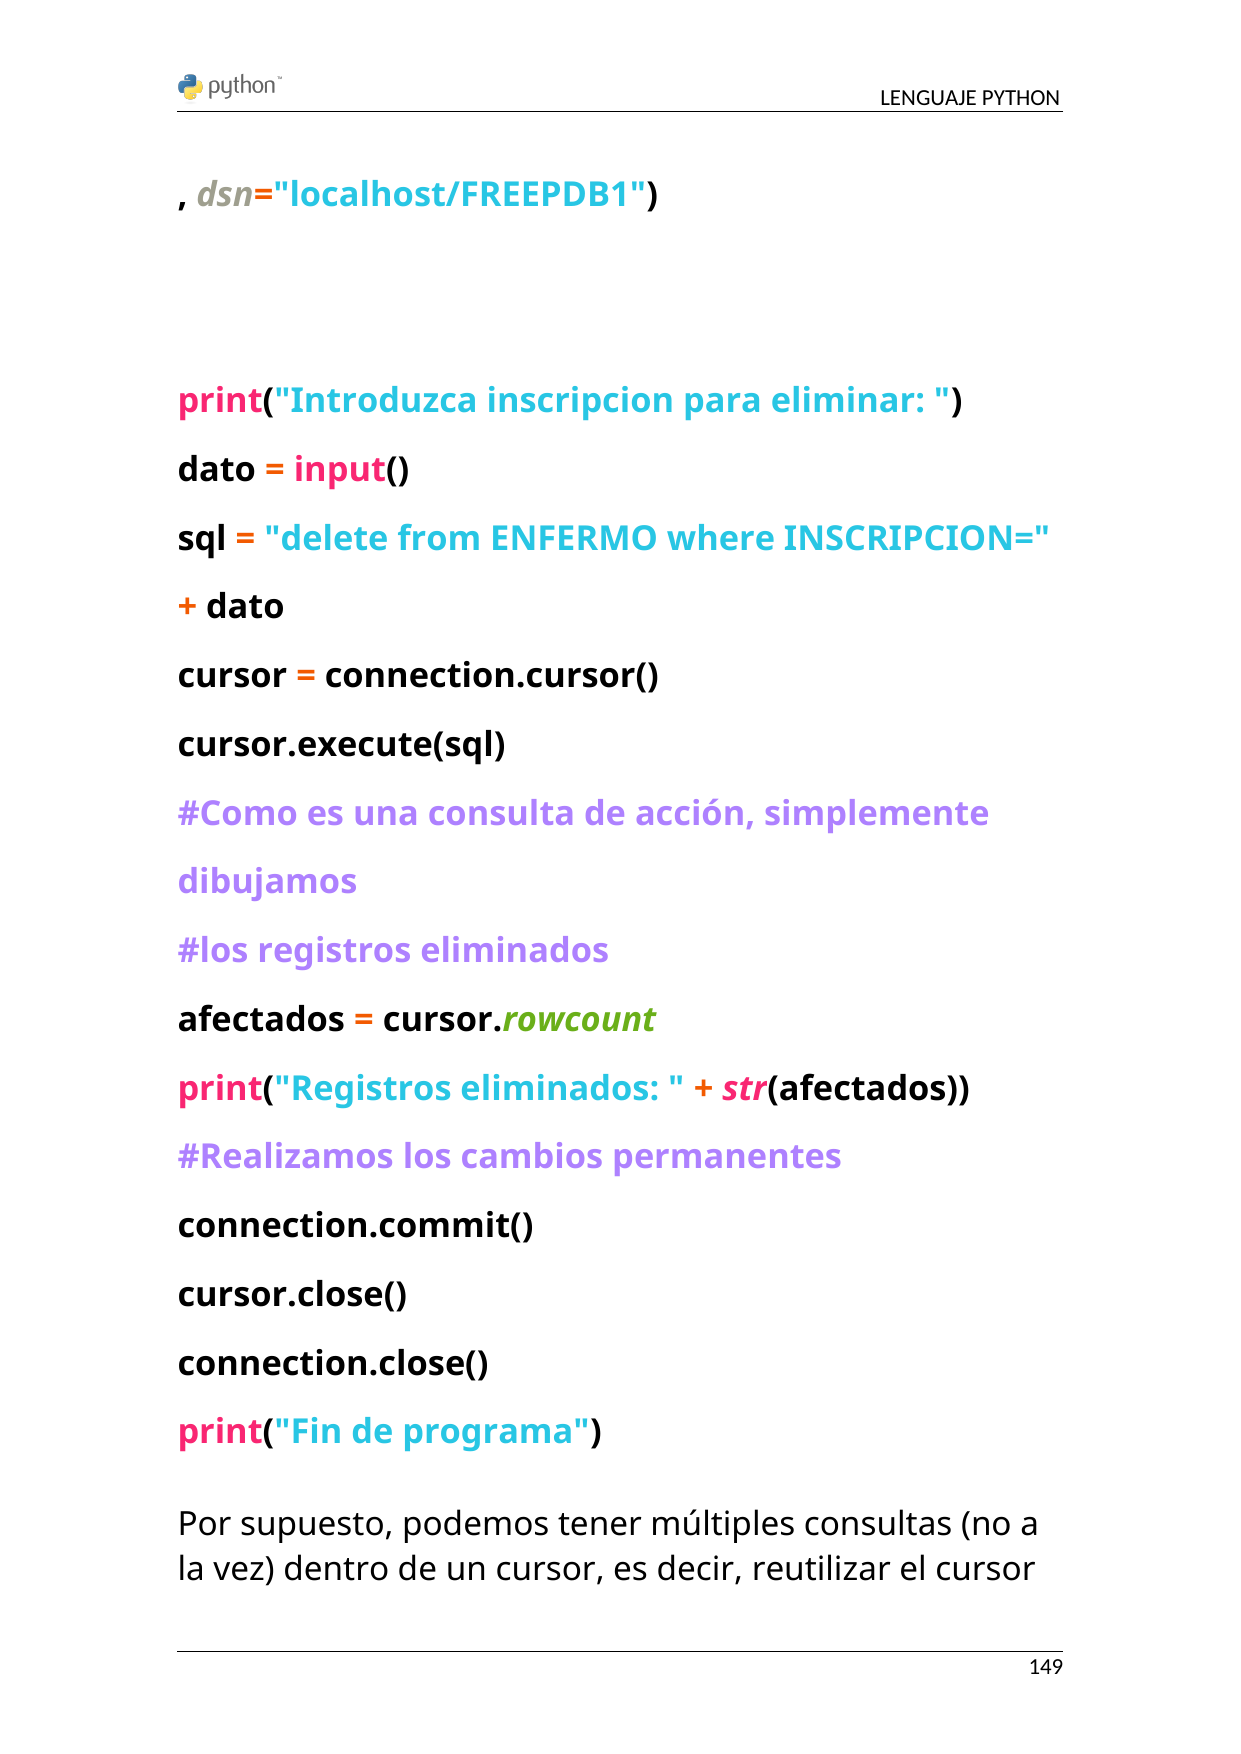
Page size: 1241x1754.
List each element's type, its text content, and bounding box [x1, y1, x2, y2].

text #los registros eliminados [177, 904, 1063, 973]
text sql = "delete from ENFERMO where INSCRIPCION=" + dato [177, 491, 1063, 629]
text connection.commit() [177, 1179, 1063, 1248]
text print("Introduzca inscripcion para eliminar: ") [177, 354, 1063, 423]
text connection.close() [177, 1316, 1063, 1385]
text #Como es una consulta de acción, simplemente dibujamos [177, 766, 1063, 904]
text dato = input() [177, 423, 1063, 491]
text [177, 1499, 1063, 1590]
text print("Fin de programa") [177, 1385, 1063, 1454]
text cursor.close() [177, 1248, 1063, 1316]
text cursor = connection.cursor() [177, 629, 1063, 698]
picture [177, 73, 283, 105]
text , dsn="localhost/FREEPDB1") [177, 148, 1063, 216]
text print("Registros eliminados: " + str(afectados)) [177, 1041, 1063, 1110]
text afectados = cursor.rowcount [177, 973, 1063, 1041]
text #Realizamos los cambios permanentes [177, 1110, 1063, 1179]
text cursor.execute(sql) [177, 698, 1063, 766]
